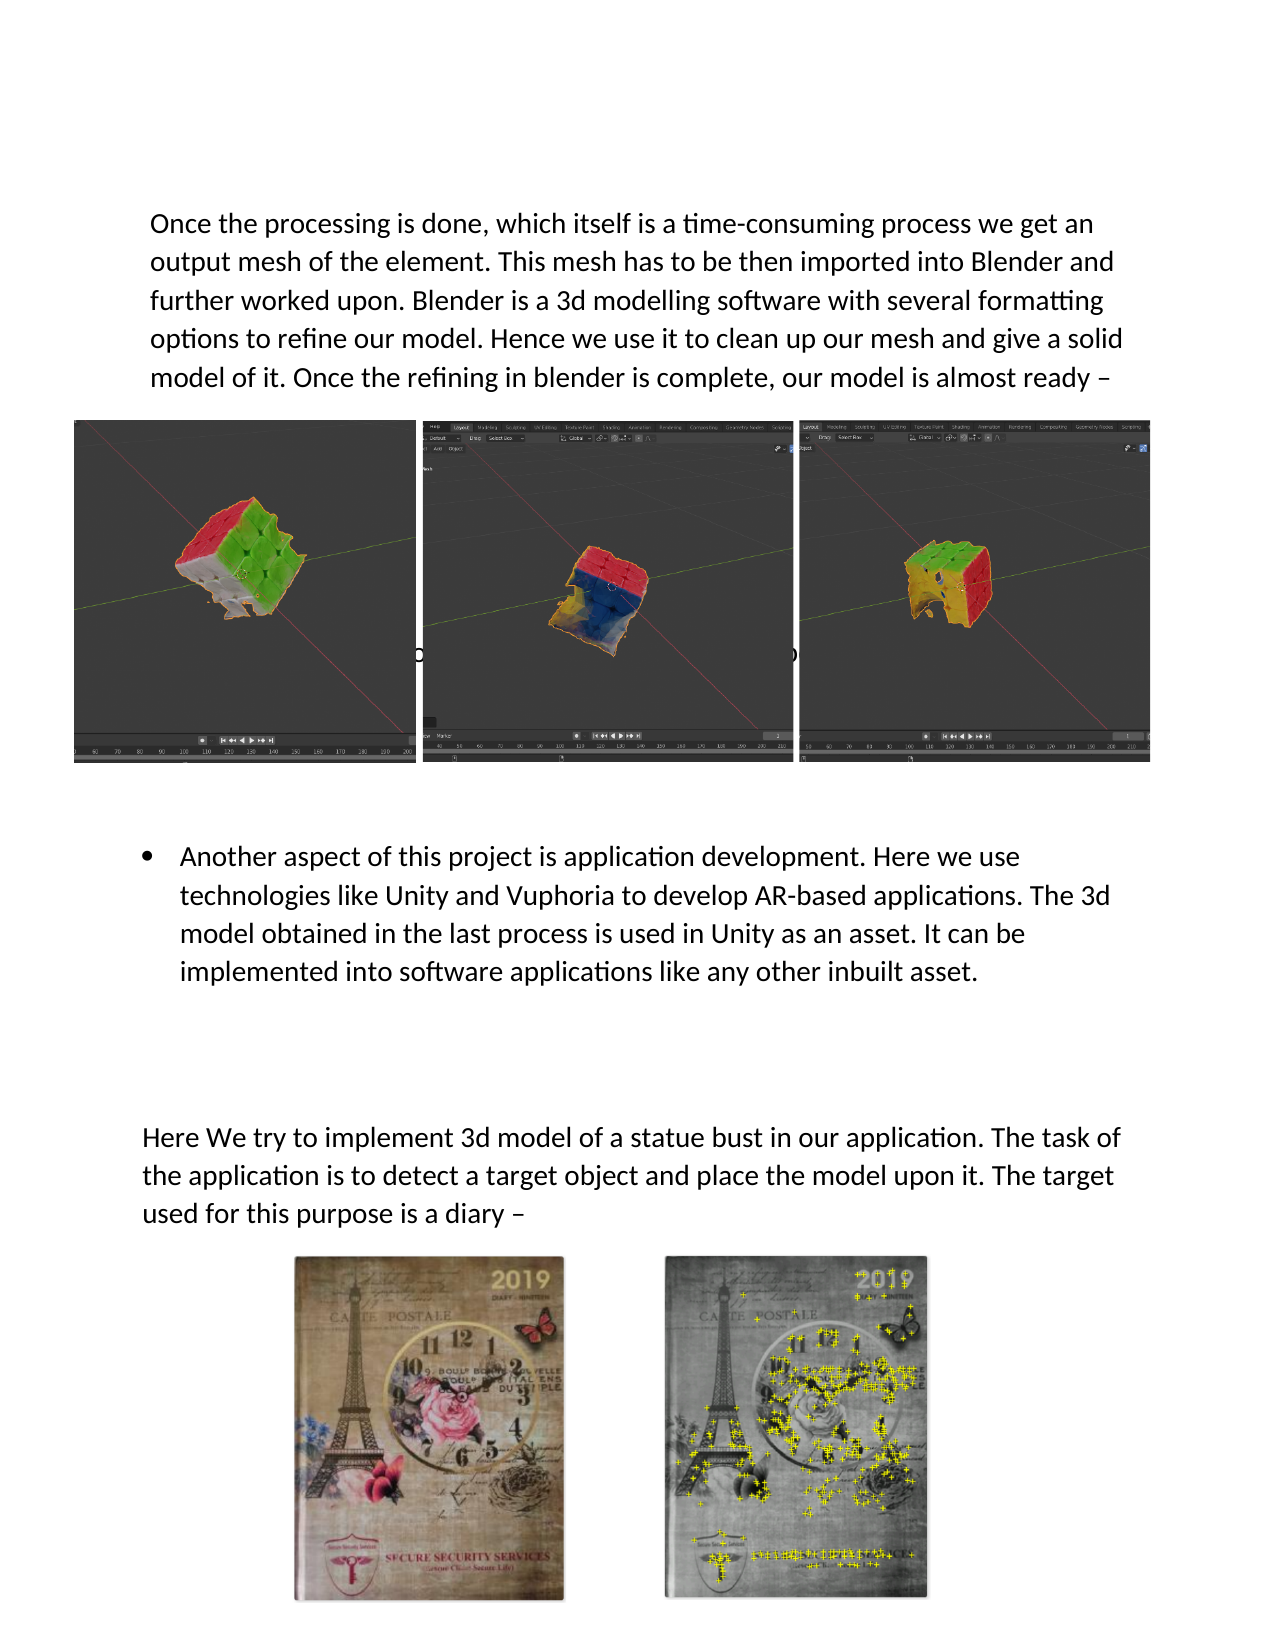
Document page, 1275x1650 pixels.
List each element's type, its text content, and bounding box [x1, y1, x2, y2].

text Once the processing is done, which itself is a time-consuming process we get an output mesh of the element. This mesh has to be then imported into Blender and further worked upon. Blender is a 3d modelling software with several formatting options to refine our model. Hence we use it to clean up our mesh and give a solid model of it. Once the refining in blender is complete, our model is almost ready – [150, 205, 1125, 394]
picture [662, 1252, 931, 1600]
list Another aspect of this project is application development. Here we use technologies like Unity and Vuphoria to develop AR-based applications. The 3d model obtained in the last process is used in Unity as an asset. It can be implemented into software applications like any other inbuilt asset. [142, 838, 1125, 989]
picture [799, 411, 1151, 762]
picture [292, 1253, 567, 1603]
picture [422, 421, 794, 762]
text Here We try to implement 3d model of a statue bust in our application. The task of the application is to detect a target object and place the model upon it. The target used for this purpose is a diary – [142, 1119, 1125, 1231]
picture [74, 420, 416, 763]
